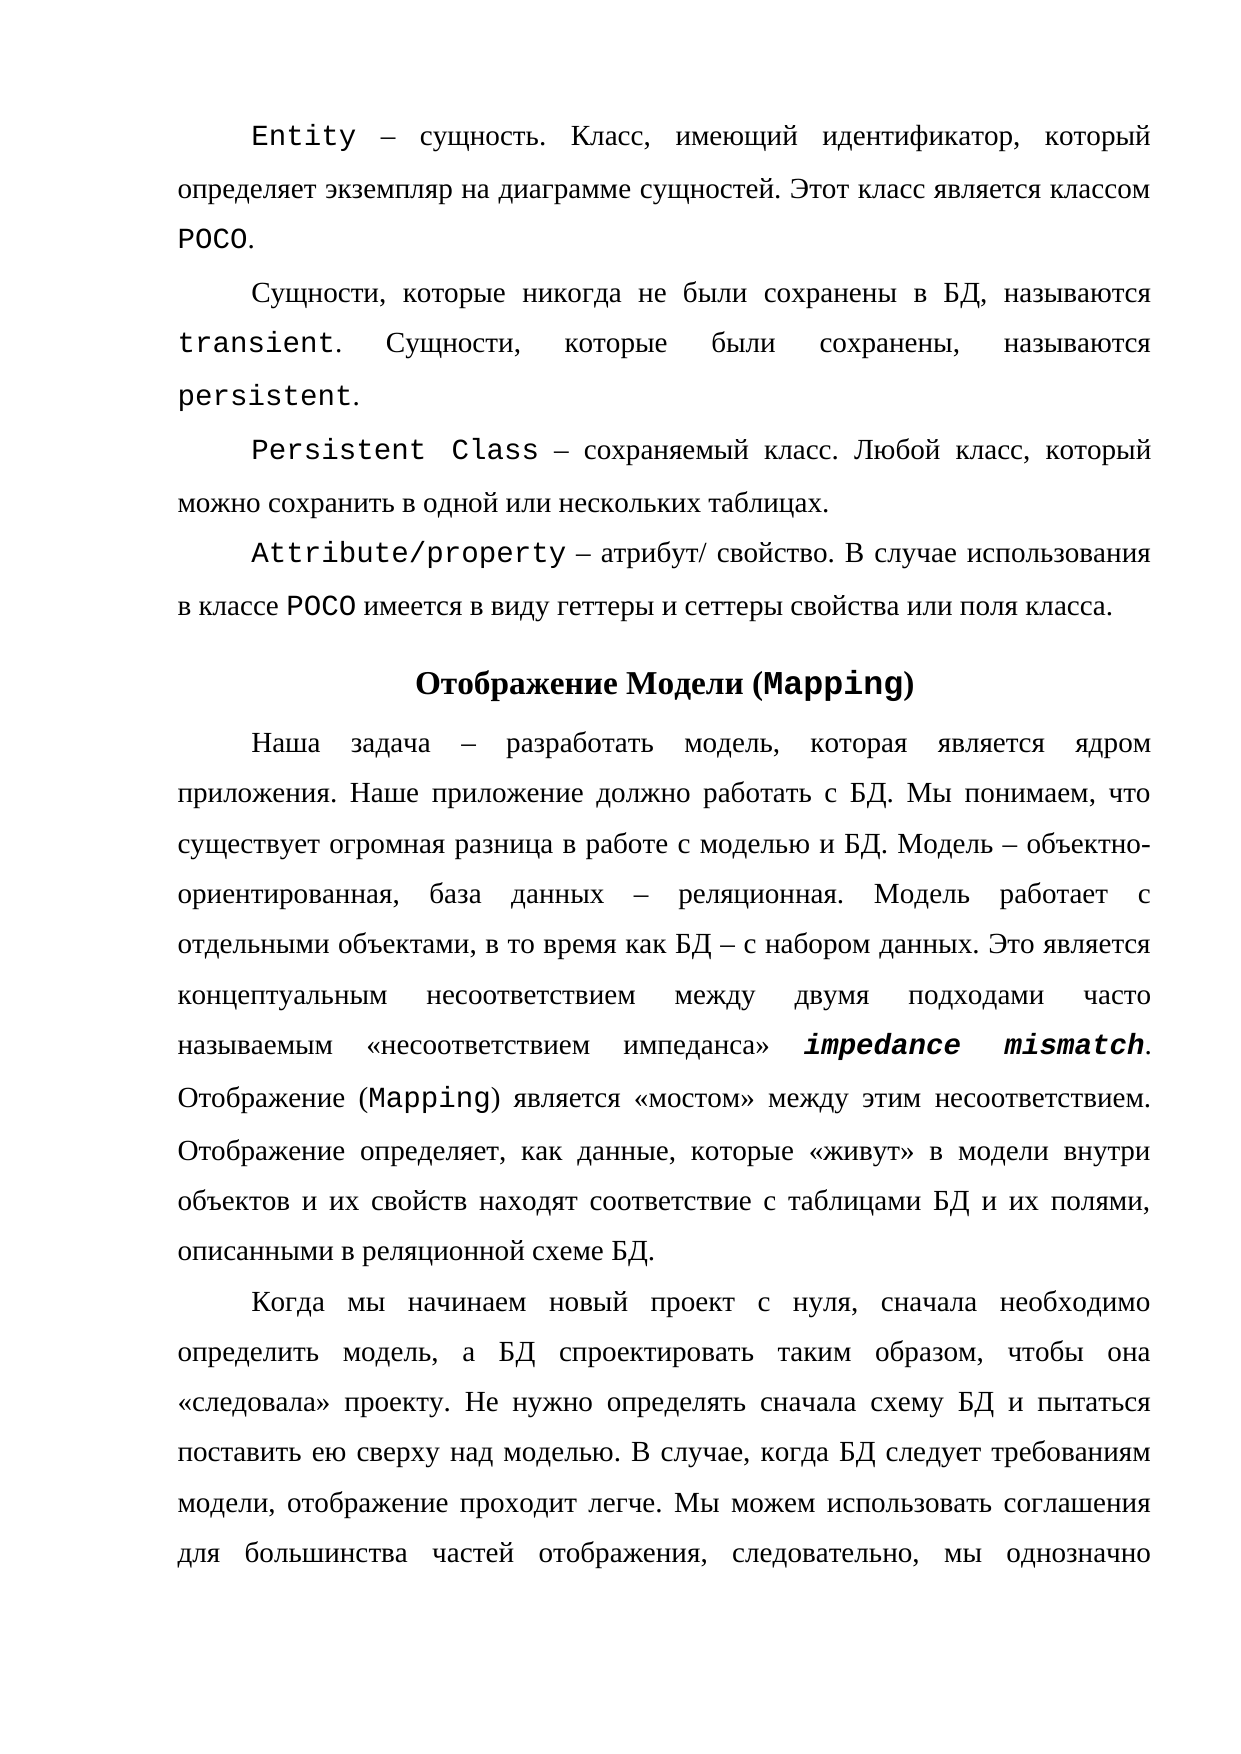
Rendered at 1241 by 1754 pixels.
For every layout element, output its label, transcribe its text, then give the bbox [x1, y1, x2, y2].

subtitle Отображение Модели (Mapping) [177, 663, 1152, 704]
text Persistent Class – сохраняемый класс. Любой класс, который можно сохранить в одной или нескольких таблицах. [177, 432, 1152, 519]
text Наша задача – разработать модель, которая является ядром приложения. Наше приложение должно работать с БД. Мы понимаем, что существует огромная разница в работе с моделью и БД. Модель – объектно-ориентированная, база данных – реляционная. Модель работает с отдельными объектами, в то время как БД – с набором данных. Это является концептуальным несоответствием между двумя подходами часто называемым «несоответствием импеданса» impedance mismatch. Отображение (Mapping) является «мостом» между этим несоответствием. Отображение определяет, как данные, которые «живут» в модели внутри объектов и их свойств находят соответствие с таблицами БД и их полями, описанными в реляционной схеме БД. [177, 725, 1152, 1267]
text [177, 1284, 1152, 1569]
text Attribute/property – атрибут/ свойство. В случае использования в классе POCO имеется в виду геттеры и сеттеры свойства или поля класса. [177, 536, 1152, 624]
text Сущности, которые никогда не были сохранены в БД, называются transient. Сущности, которые были сохранены, называются persistent. [177, 275, 1152, 414]
text Entity – сущность. Класс, имеющий идентификатор, который определяет экземпляр на диаграмме сущностей. Этот класс является классом POCO. [177, 118, 1152, 257]
